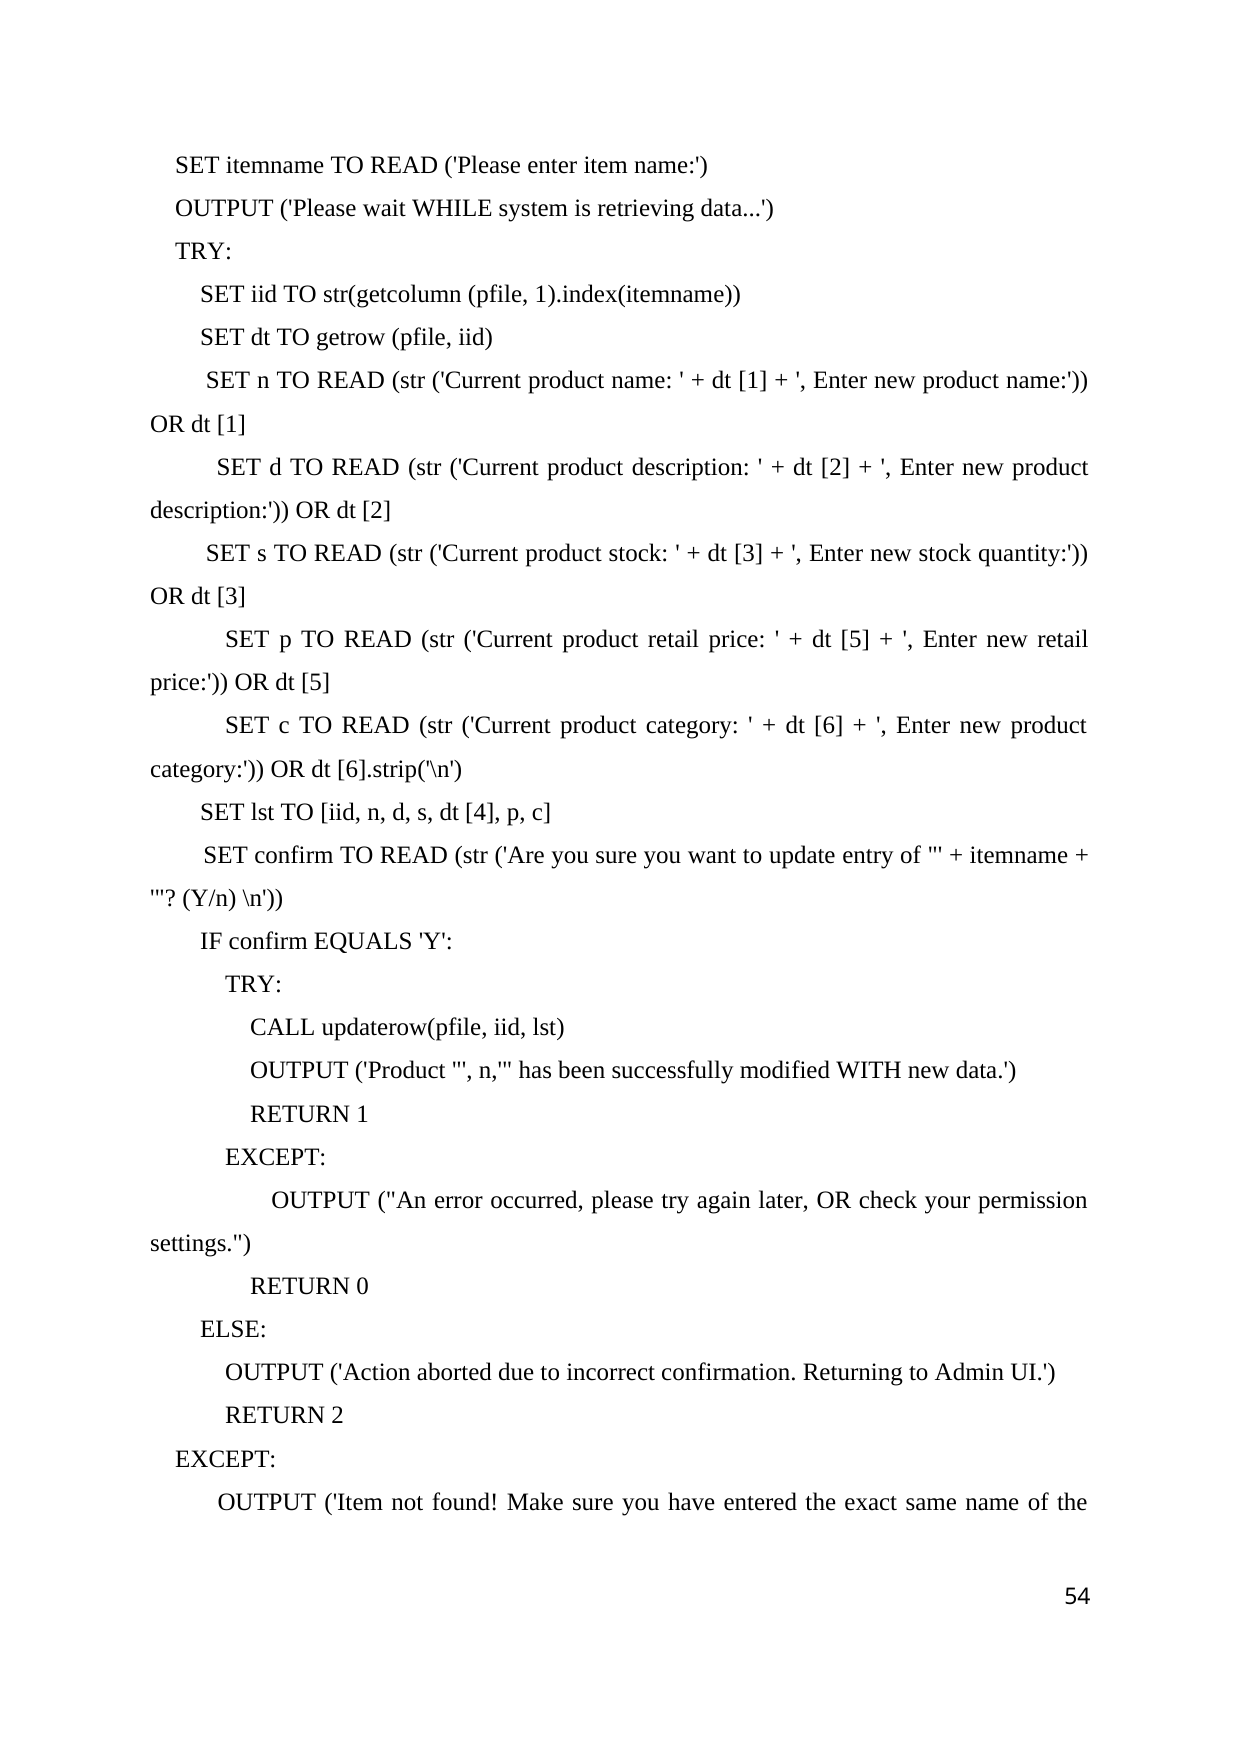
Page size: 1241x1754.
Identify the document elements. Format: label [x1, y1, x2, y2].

text [150, 150, 1090, 1516]
